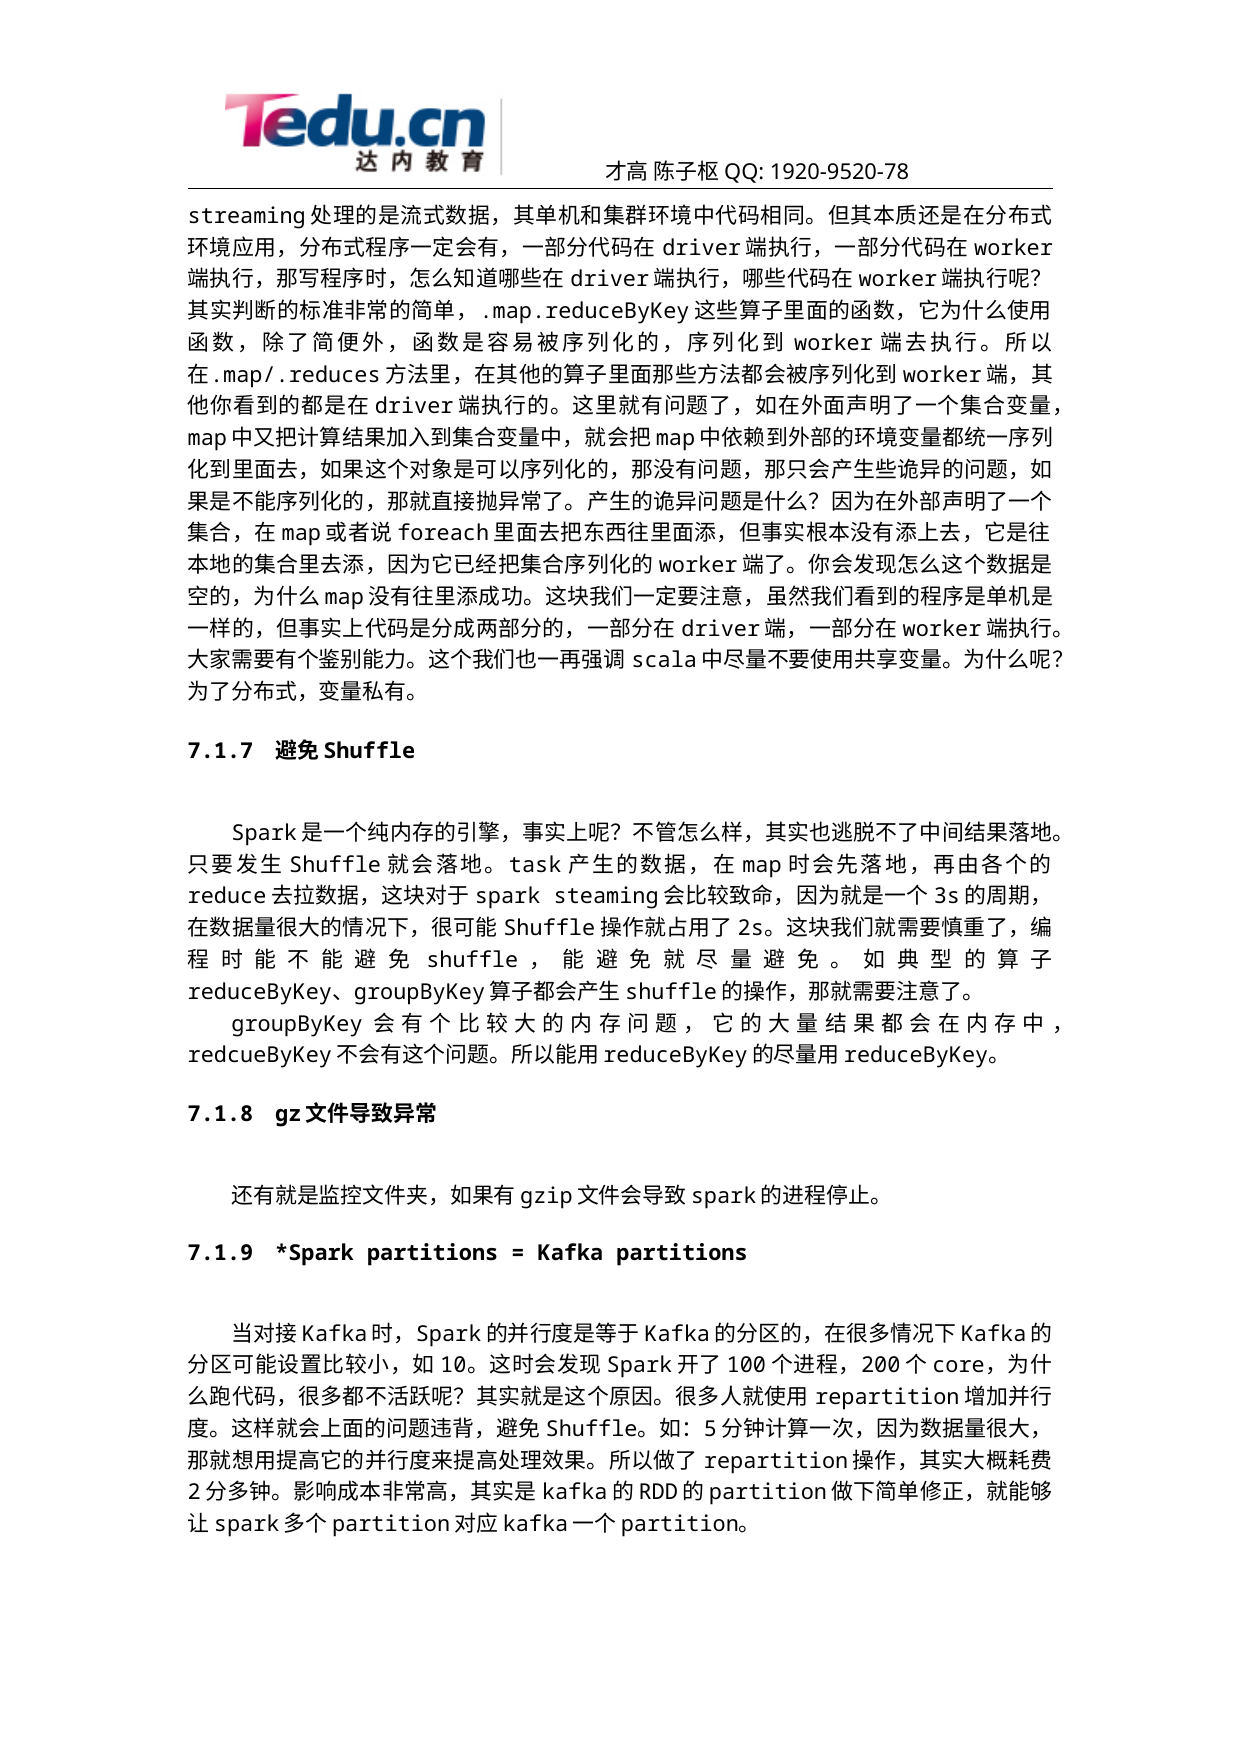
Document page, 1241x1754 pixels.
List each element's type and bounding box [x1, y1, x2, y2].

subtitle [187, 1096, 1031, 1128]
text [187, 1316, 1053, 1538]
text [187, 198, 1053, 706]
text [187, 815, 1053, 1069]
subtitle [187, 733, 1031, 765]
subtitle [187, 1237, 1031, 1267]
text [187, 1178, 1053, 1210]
picture [225, 88, 507, 180]
